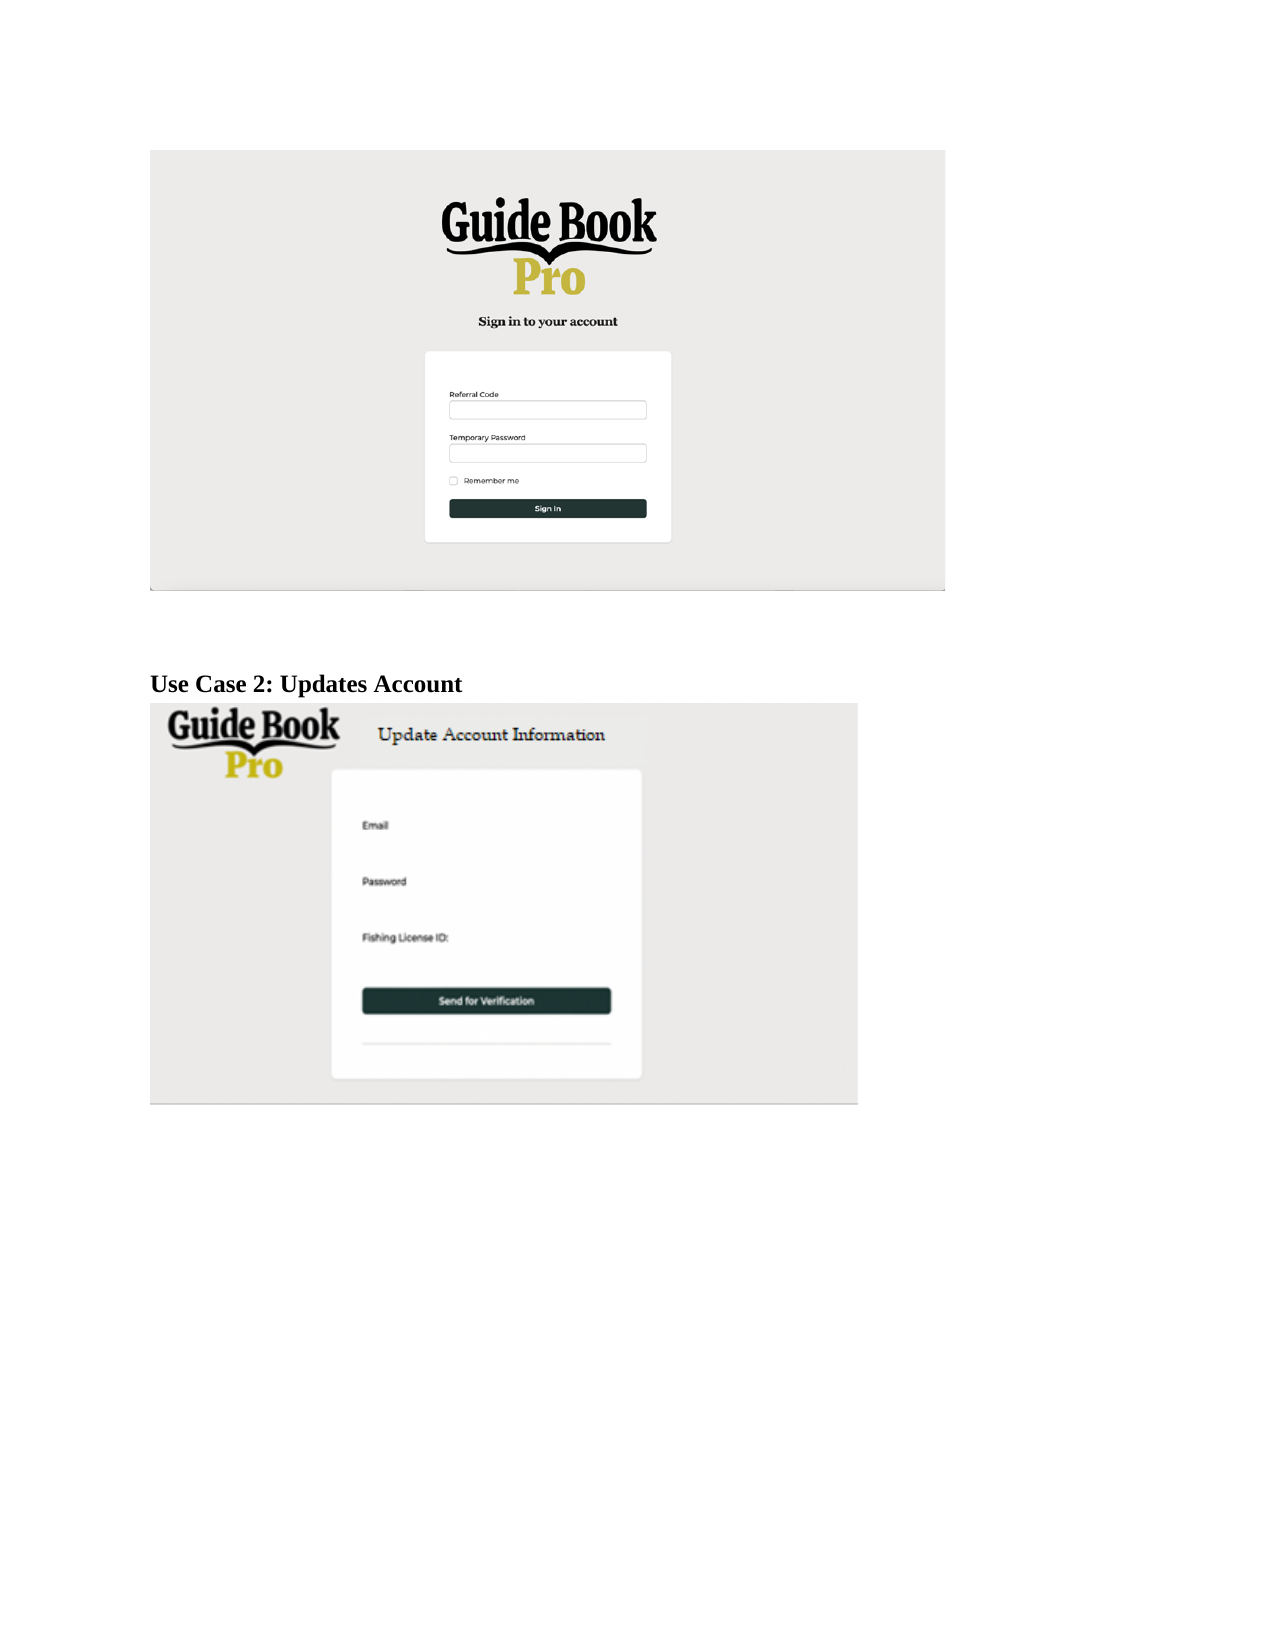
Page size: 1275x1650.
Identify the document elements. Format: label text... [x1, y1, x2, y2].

picture [150, 150, 946, 591]
text Use Case 2: Updates Account [150, 669, 1125, 698]
picture [150, 703, 863, 1109]
